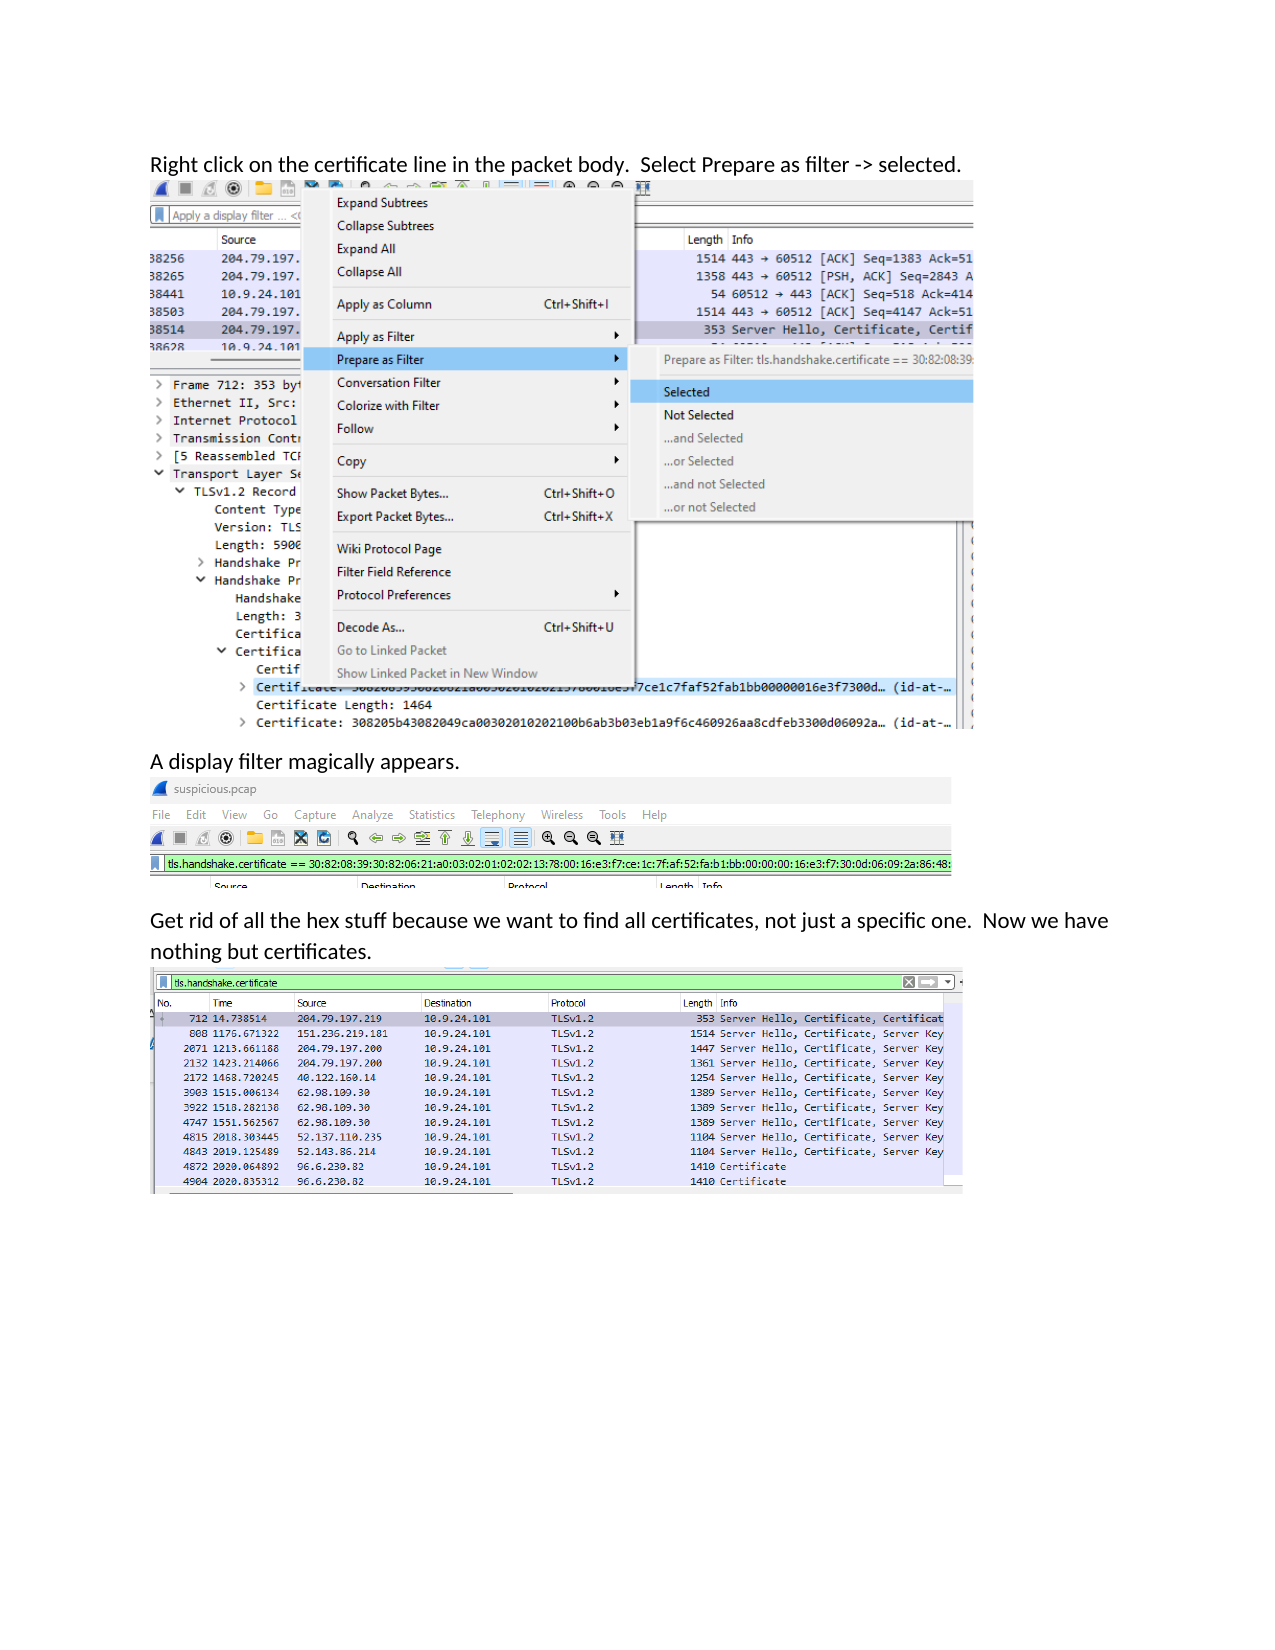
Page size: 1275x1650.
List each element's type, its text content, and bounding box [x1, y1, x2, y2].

picture [150, 180, 974, 729]
picture [150, 967, 963, 1194]
picture [150, 777, 952, 888]
